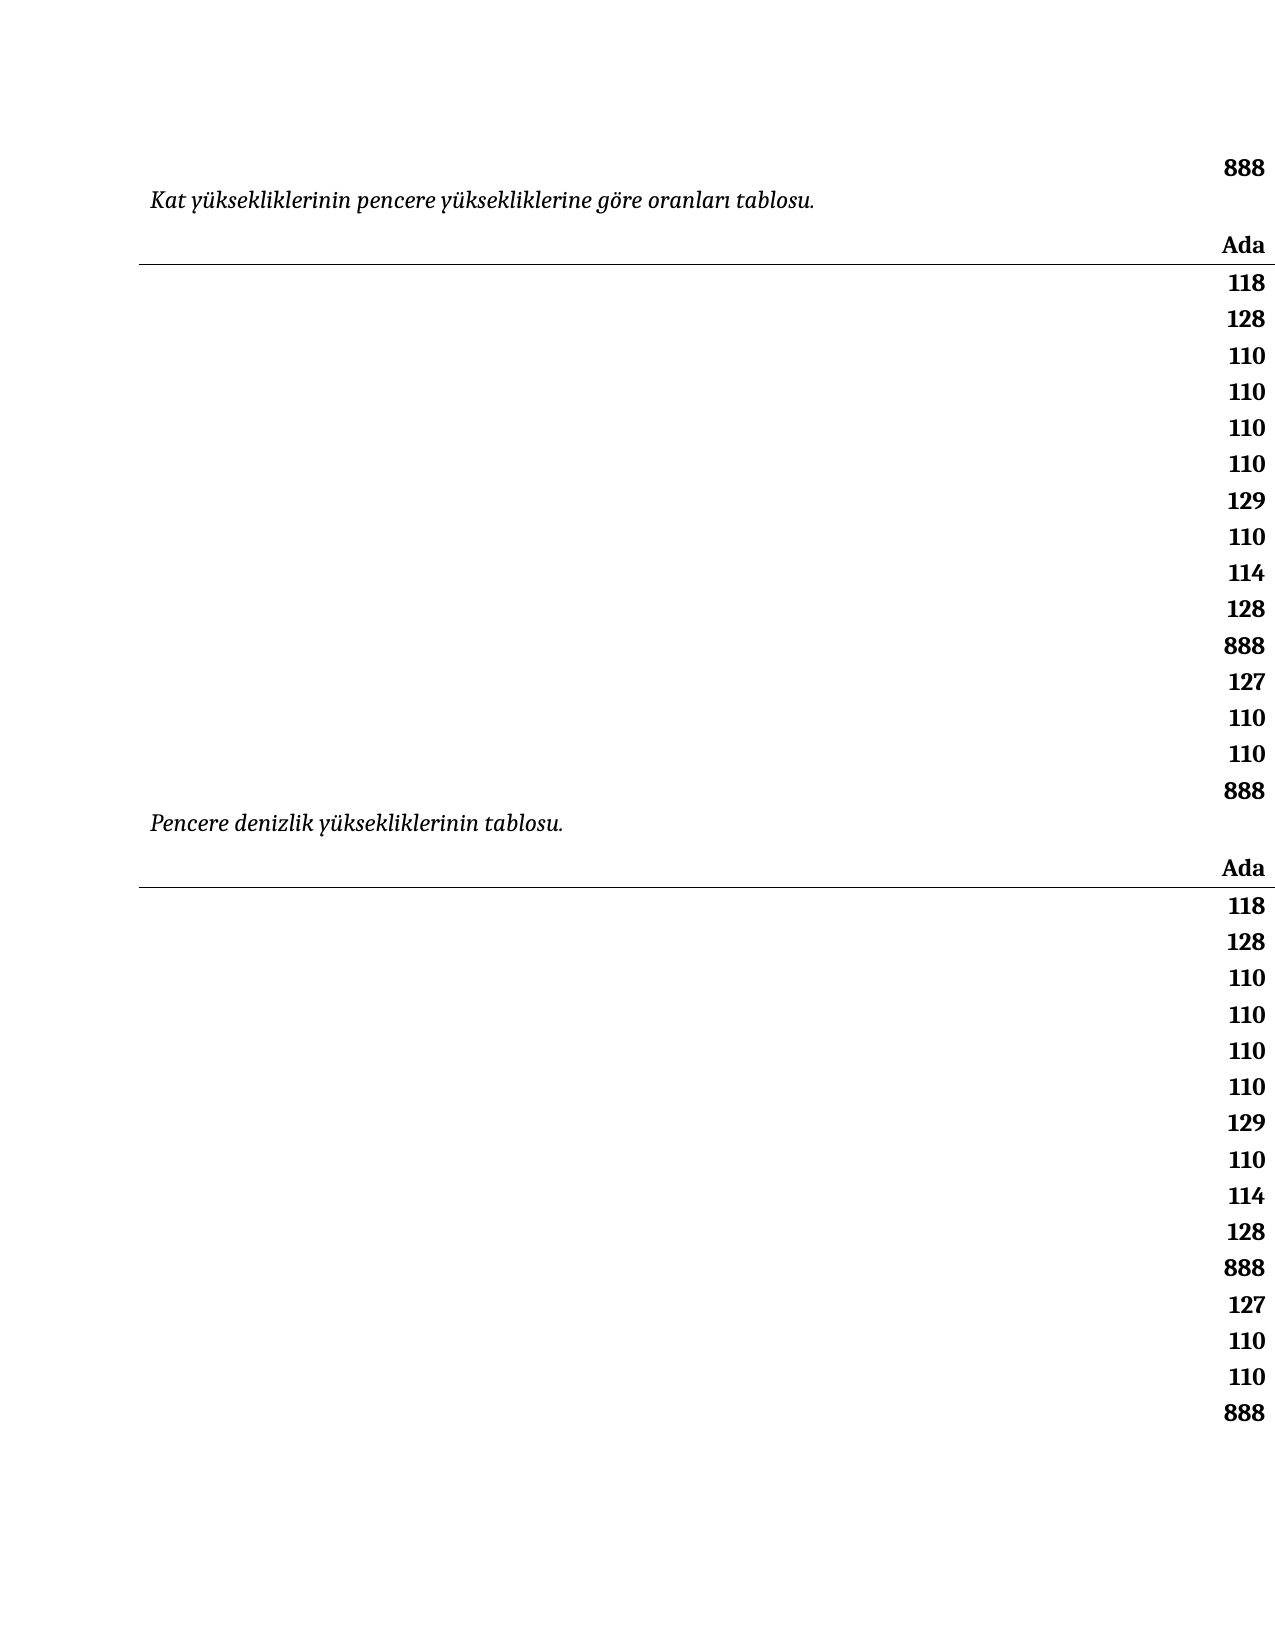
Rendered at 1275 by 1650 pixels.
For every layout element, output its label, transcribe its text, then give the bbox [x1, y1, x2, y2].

table_cell 127 [139, 1287, 1275, 1323]
table_header Ada [139, 228, 1275, 264]
table_cell 888 [139, 1396, 1275, 1432]
table_cell 110 [139, 1142, 1275, 1178]
table_cell 110 [139, 1359, 1275, 1396]
table_cell 888 [139, 1251, 1275, 1287]
table_cell 129 [139, 483, 1275, 519]
table_cell 110 [139, 997, 1275, 1033]
table_cell 110 [139, 1033, 1275, 1069]
table_cell 110 [139, 961, 1275, 997]
table_cell 110 [139, 1323, 1275, 1359]
table_cell 110 [139, 519, 1275, 555]
table_cell 110 [139, 338, 1275, 374]
text Pencere denizlik yüksekliklerinin tablosu. [150, 809, 1125, 838]
table_cell 128 [139, 302, 1275, 338]
table_cell 127 [139, 664, 1275, 700]
table_header Ada [139, 850, 1275, 887]
table_cell 888 [139, 150, 1275, 186]
table_cell 114 [139, 555, 1275, 592]
table_cell 110 [139, 447, 1275, 483]
table_cell 888 [139, 628, 1275, 664]
text Kat yüksekliklerinin pencere yüksekliklerine göre oranları tablosu. [150, 186, 1125, 215]
table_cell 128 [139, 924, 1275, 961]
table_cell 110 [139, 737, 1275, 773]
table_cell 888 [139, 773, 1275, 809]
table_cell 110 [139, 410, 1275, 447]
table_cell 129 [139, 1106, 1275, 1142]
table_cell 118 [139, 265, 1275, 302]
table_cell 110 [139, 374, 1275, 410]
table_cell 128 [139, 1214, 1275, 1251]
table_cell 110 [139, 700, 1275, 737]
table_cell 114 [139, 1178, 1275, 1214]
table_cell 110 [139, 1069, 1275, 1106]
table_cell 118 [139, 888, 1275, 924]
table_cell 128 [139, 592, 1275, 628]
